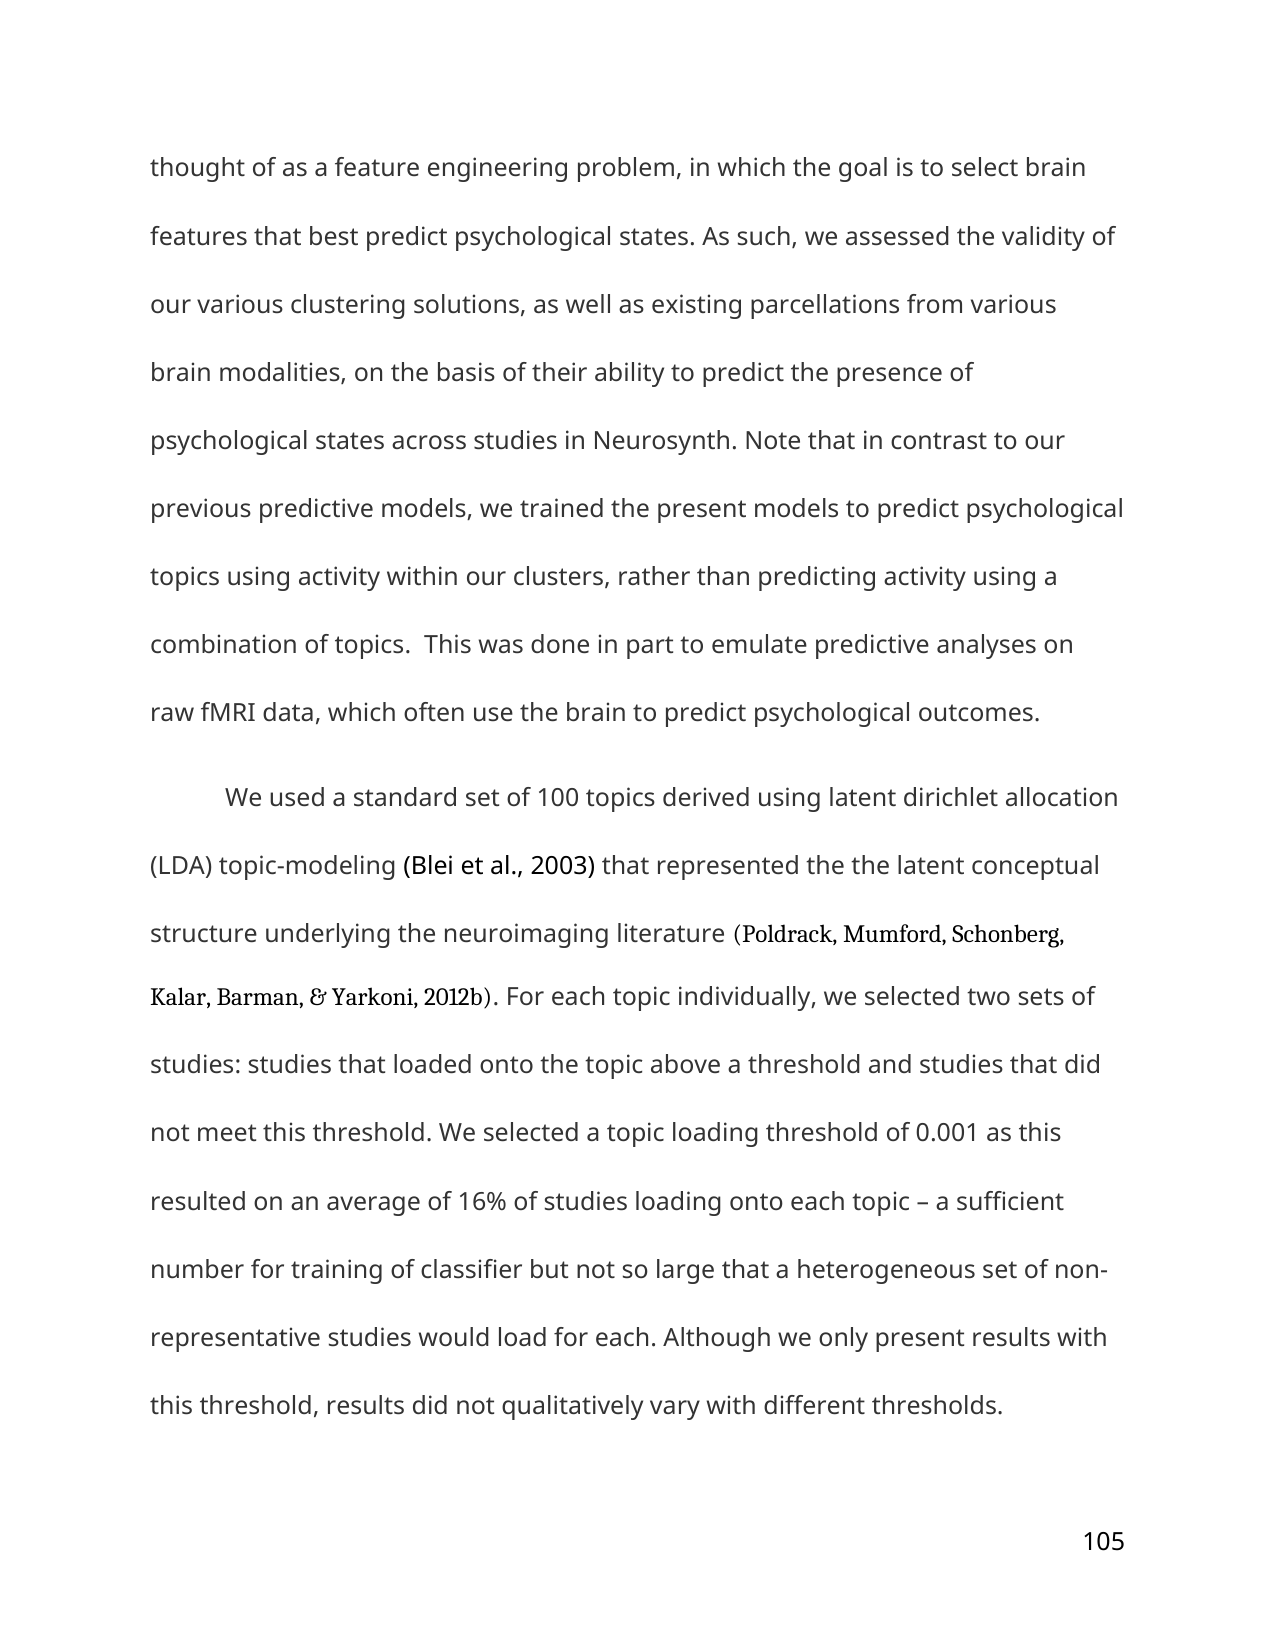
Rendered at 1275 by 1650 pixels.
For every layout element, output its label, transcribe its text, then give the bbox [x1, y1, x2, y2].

text We used a standard set of 100 topics derived using latent dirichlet allocation (LDA) topic-modeling (Blei et al., 2003) that represented the the latent conceptual structure underlying the neuroimaging literature (Poldrack, Mumford, Schonberg, Kalar, Barman, & Yarkoni, 2012b). For each topic individually, we selected two sets of studies: studies that loaded onto the topic above a threshold and studies that did not meet this threshold. We selected a topic loading threshold of 0.001 as this resulted on an average of 16% of studies loading onto each topic – a sufficient number for training of classifier but not so large that a heterogeneous set of non-representative studies would load for each. Although we only present results with this threshold, results did not qualitatively vary with different thresholds. [150, 780, 1125, 1422]
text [150, 150, 1125, 491]
